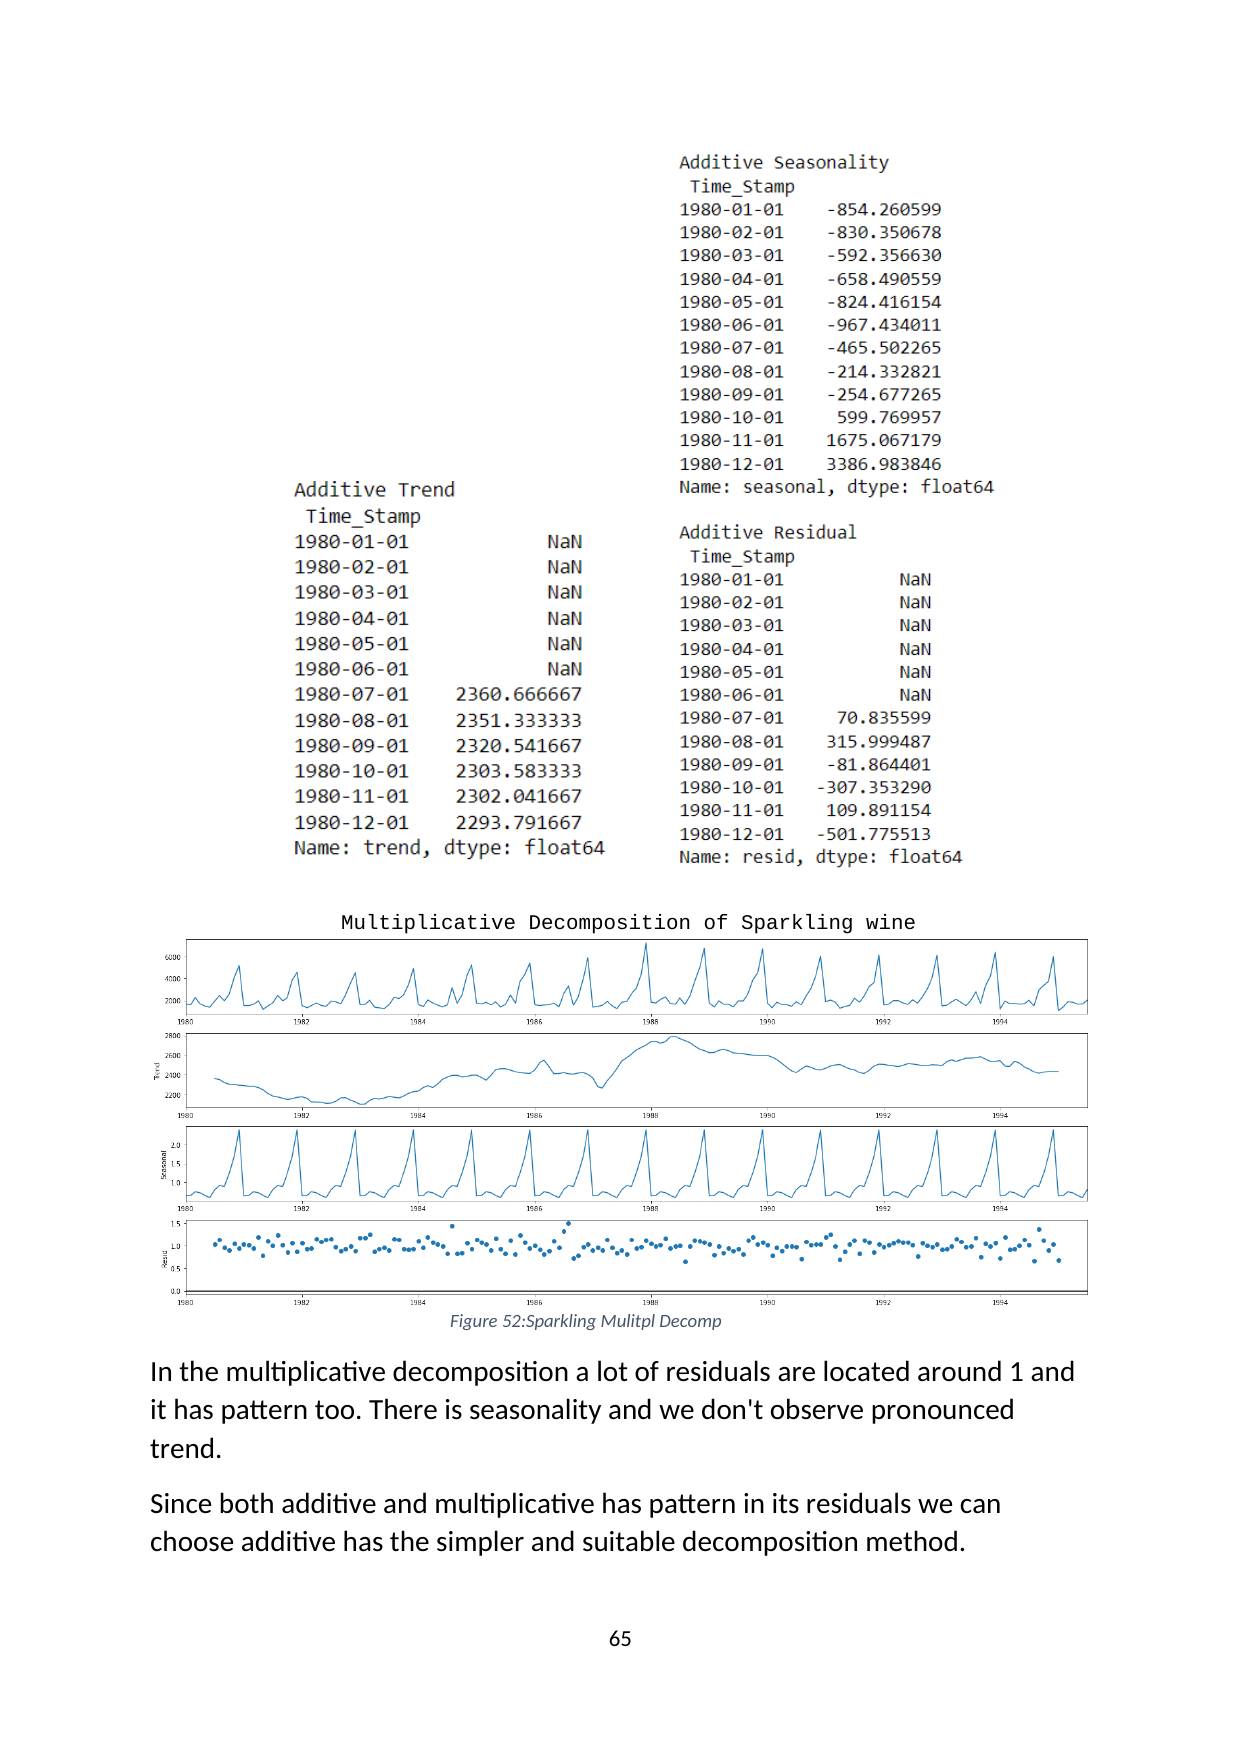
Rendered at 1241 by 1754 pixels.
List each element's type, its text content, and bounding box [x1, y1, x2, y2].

text In the multiplicative decomposition a lot of residuals are located around 1 and it has pattern too. There is seasonality and we don't observe pronounced trend. [150, 1353, 1090, 1465]
text Since both additive and multiplicative has pattern in its residuals we can choose additive has the simpler and suitable decomposition method. [150, 1485, 1090, 1559]
picture [150, 936, 1091, 1310]
text Multiplicative Decomposition of Sparkling wine [150, 906, 1090, 936]
picture [675, 150, 1001, 876]
picture [275, 481, 651, 876]
